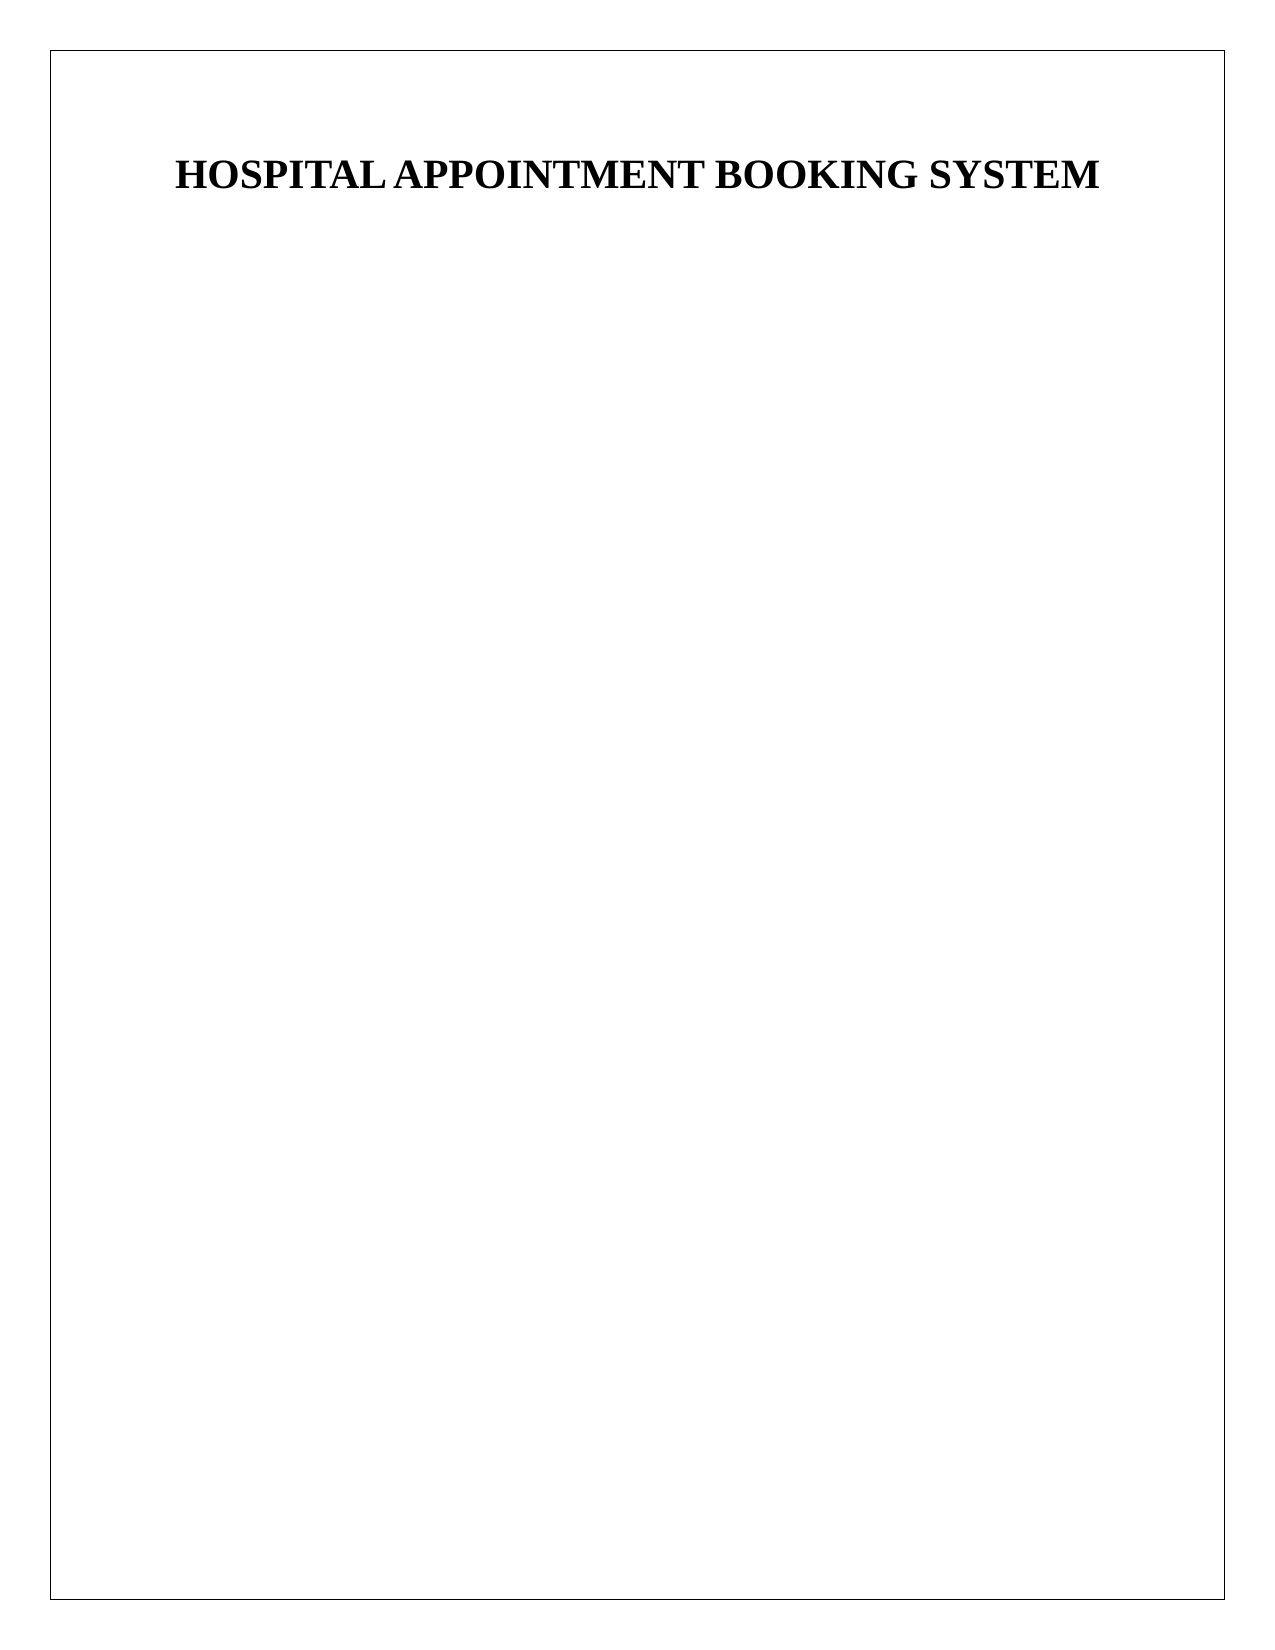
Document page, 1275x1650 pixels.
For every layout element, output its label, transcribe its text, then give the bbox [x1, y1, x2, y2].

text HOSPITAL APPOINTMENT BOOKING SYSTEM [150, 150, 1125, 198]
